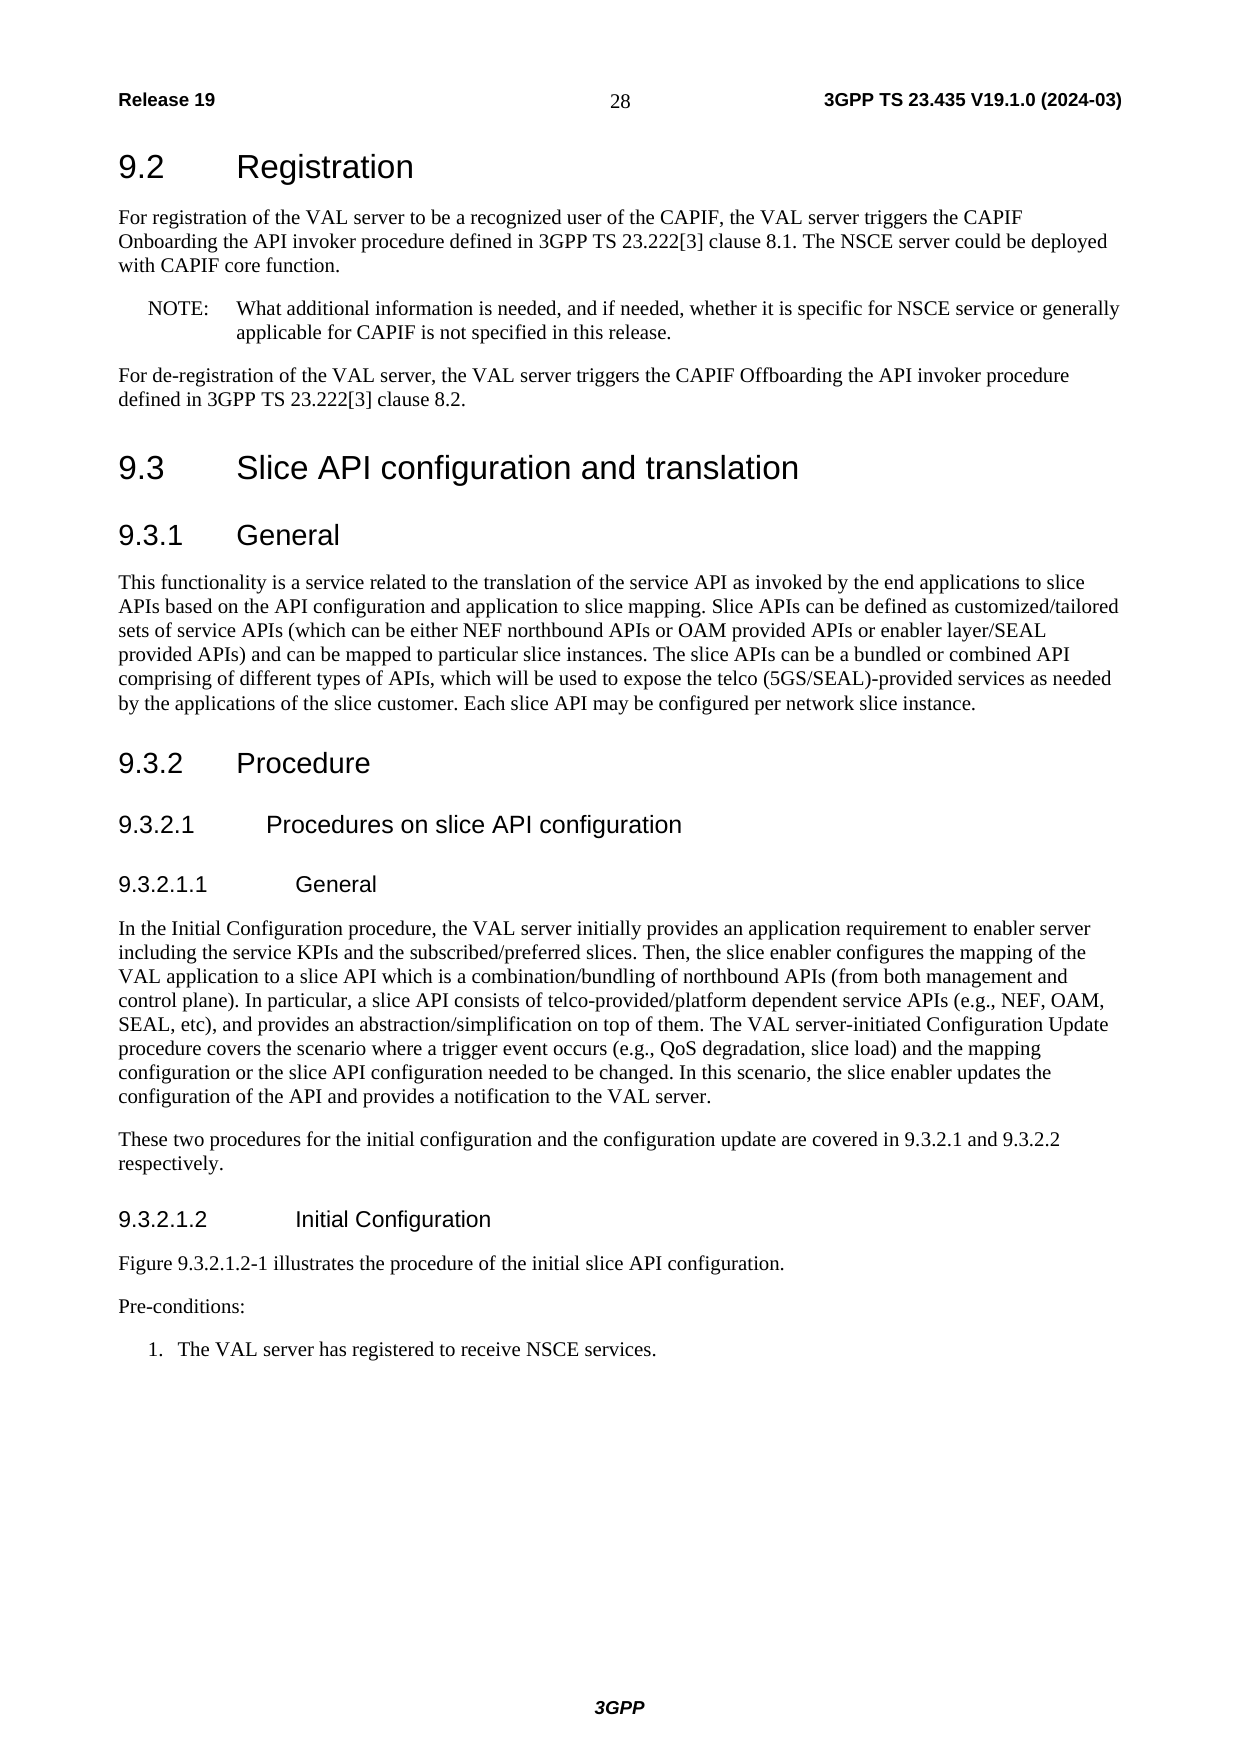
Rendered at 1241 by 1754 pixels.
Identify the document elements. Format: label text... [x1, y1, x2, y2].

text NOTE: What additional information is needed, and if needed, whether it is specific for NSCE service or generally applicable for CAPIF is not specified in this release. [148, 296, 1122, 344]
subtitle 9.2 Registration [118, 147, 1122, 186]
text For registration of the VAL server to be a recognized user of the CAPIF, the VAL server triggers the CAPIF Onboarding the API invoker procedure defined in 3GPP TS 23.222[3] clause 8.1. The NSCE server could be deployed with CAPIF core function. [118, 205, 1122, 277]
text This functionality is a service related to the translation of the service API as invoked by the end applications to slice APIs based on the API configuration and application to slice mapping. Slice APIs can be defined as customized/tailored sets of service APIs (which can be either NEF northbound APIs or OAM provided APIs or enabler layer/SEAL provided APIs) and can be mapped to particular slice instances. The slice APIs can be a bundled or combined API comprising of different types of APIs, which will be used to expose the telco (5GS/SEAL)-provided services as needed by the applications of the slice customer. Each slice API may be configured per network slice instance. [118, 570, 1122, 714]
subtitle 9.3.2.1 Procedures on slice API configuration [118, 811, 1122, 839]
subtitle 9.3.1 General [118, 518, 1122, 551]
text Pre-conditions: [118, 1294, 1122, 1318]
subtitle 9.3.2.1.2 Initial Configuration [118, 1206, 1122, 1233]
subtitle 9.3.2 Procedure [118, 746, 1122, 779]
text For de-registration of the VAL server, the VAL server triggers the CAPIF Offboarding the API invoker procedure defined in 3GPP TS 23.222[3] clause 8.2. [118, 362, 1122, 411]
text These two procedures for the initial configuration and the configuration update are covered in 9.3.2.1 and 9.3.2.2 respectively. [118, 1127, 1122, 1175]
text In the Initial Configuration procedure, the VAL server initially provides an application requirement to enabler server including the service KPIs and the subscribed/preferred slices. Then, the slice enabler configures the mapping of the VAL application to a slice API which is a combination/bundling of northbound APIs (from both management and control plane). In particular, a slice API consists of telco-provided/platform dependent service APIs (e.g., NEF, OAM, SEAL, etc), and provides an abstraction/simplification on top of them. The VAL server-initiated Configuration Update procedure covers the scenario where a trigger event occurs (e.g., QoS degradation, slice load) and the mapping configuration or the slice API configuration needed to be changed. In this scenario, the slice enabler updates the configuration of the API and provides a notification to the VAL server. [118, 916, 1122, 1108]
subtitle 9.3 Slice API configuration and translation [118, 448, 1122, 487]
text Figure 9.3.2.1.2-1 illustrates the procedure of the initial slice API configuration. [118, 1251, 1122, 1275]
text 1. The VAL server has registered to receive NSCE services. [148, 1337, 1122, 1361]
subtitle 9.3.2.1.1 General [118, 871, 1122, 897]
